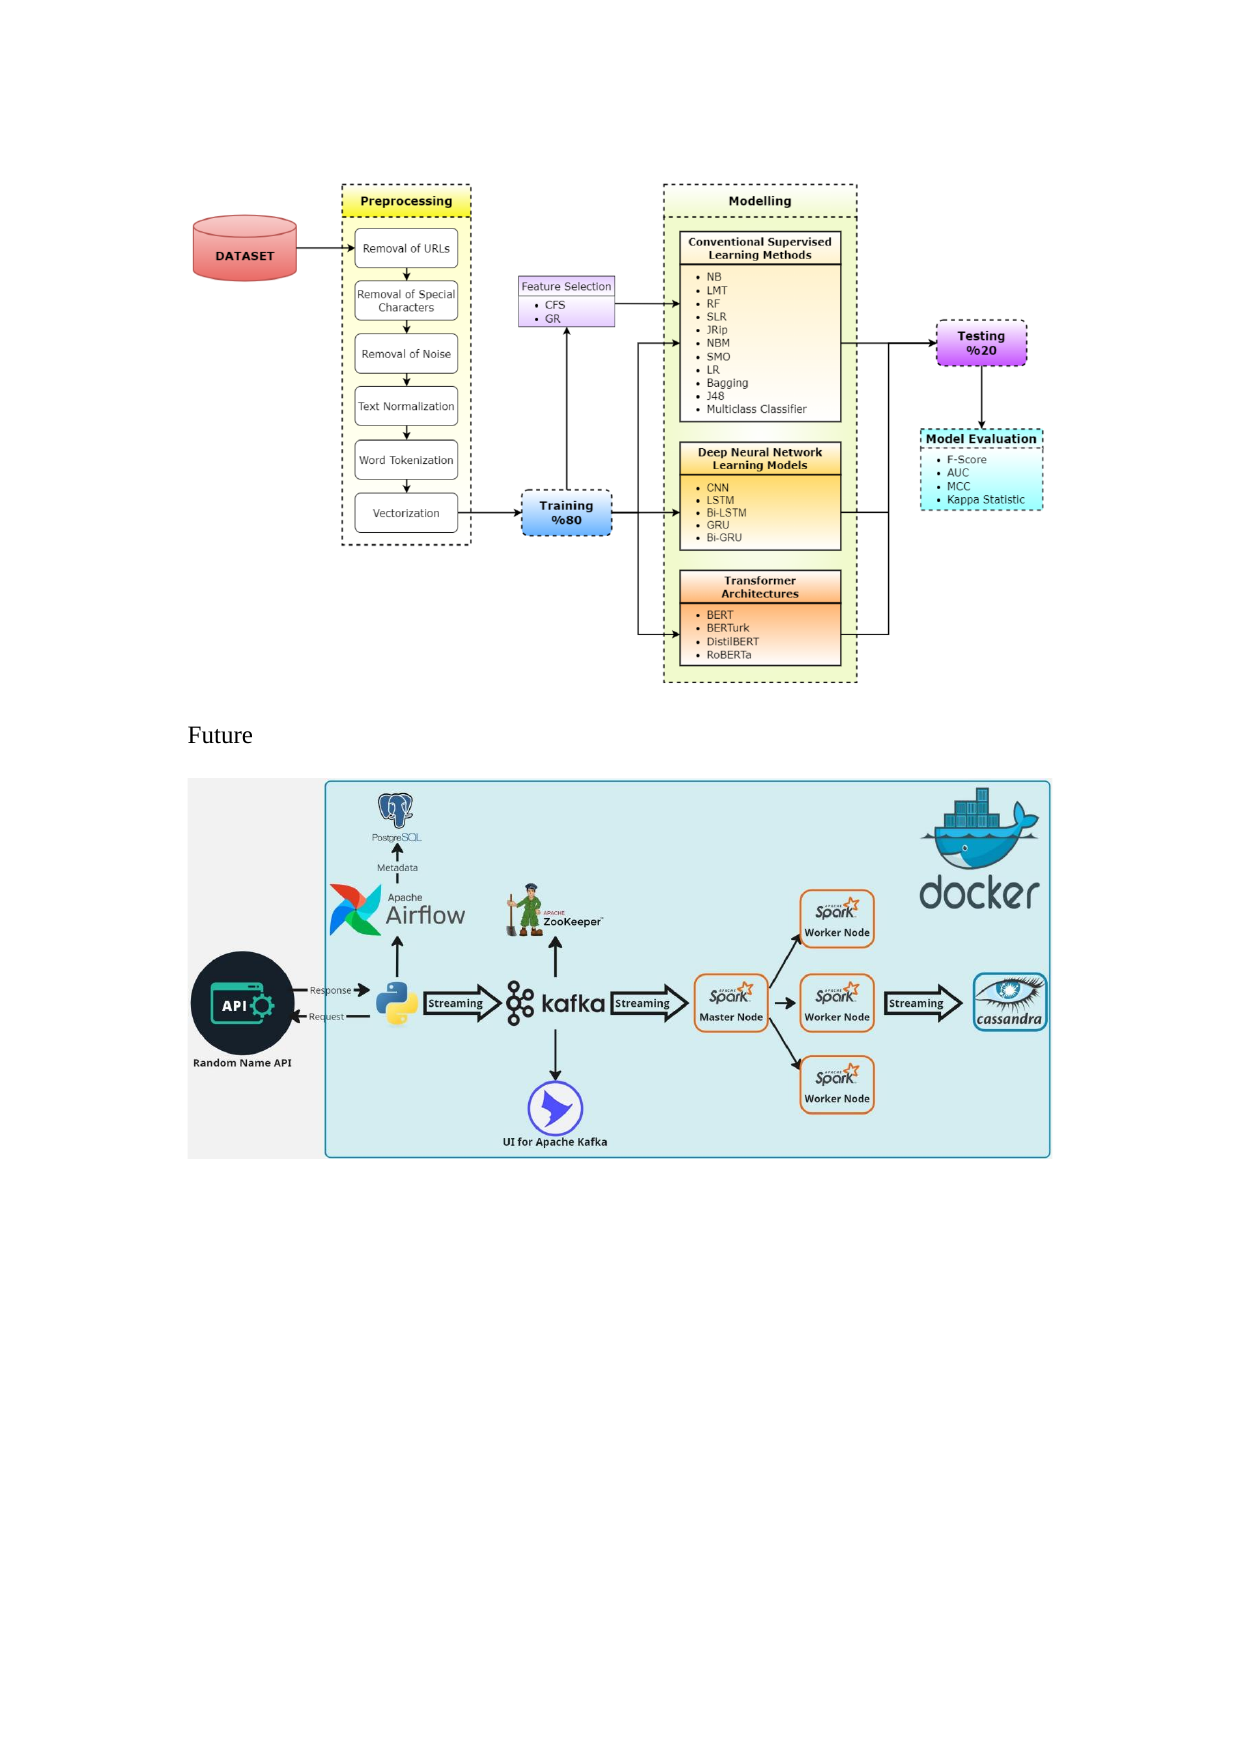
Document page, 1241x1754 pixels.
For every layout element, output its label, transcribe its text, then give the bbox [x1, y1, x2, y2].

text Future [187, 721, 1053, 749]
picture [187, 175, 1049, 692]
picture [187, 778, 1053, 1159]
